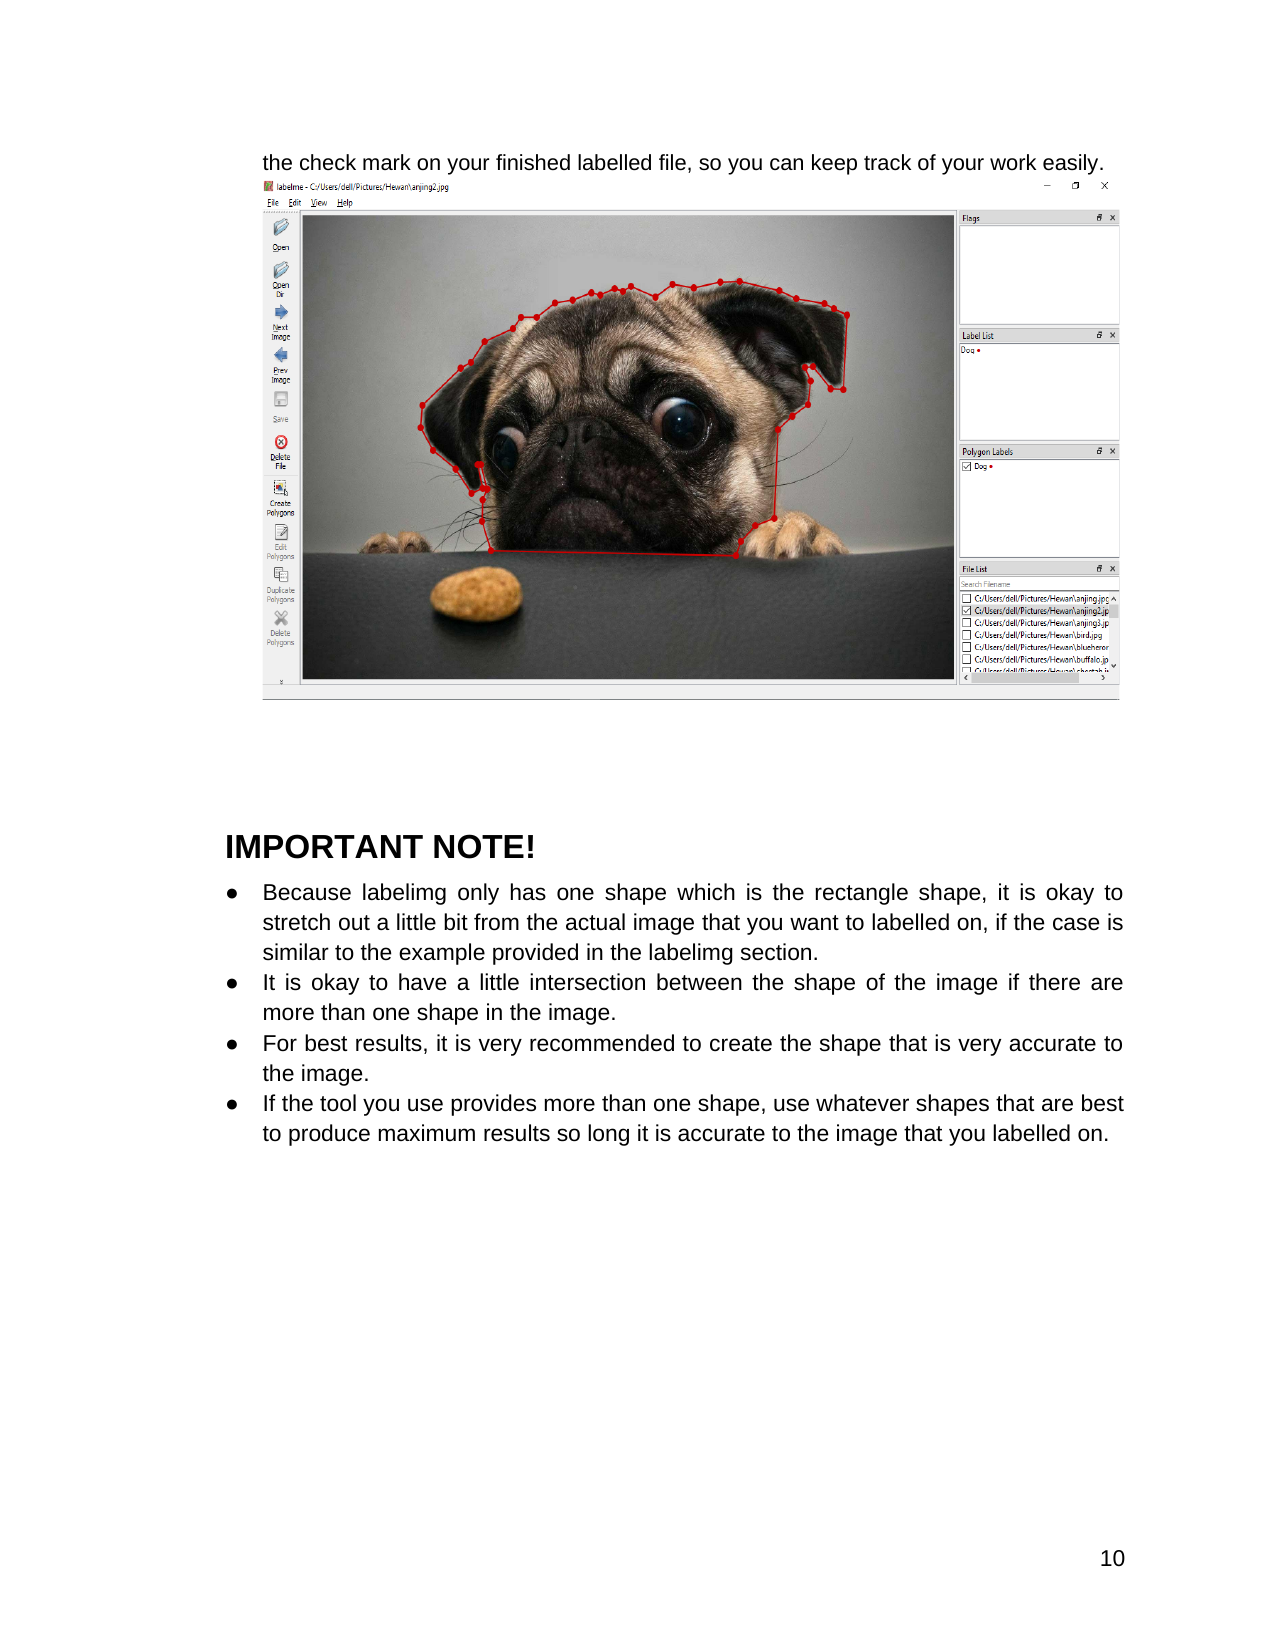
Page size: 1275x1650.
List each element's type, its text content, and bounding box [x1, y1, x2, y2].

list It is okay to have a little intersection between the shape of the image if there are more than one shape in the image. [225, 969, 1125, 1026]
list If the tool you use provides more than one shape, use whatever shapes that are best to produce maximum results so long it is accurate to the image that you labelled on. [225, 1090, 1125, 1147]
picture [262, 179, 1120, 700]
subtitle IMPORTANT NOTE! [150, 828, 1125, 866]
list For best results, it is very recommended to create the shape that is very accurate to the image. [225, 1029, 1125, 1086]
list Because labelimg only has one shape which is the rectangle shape, it is okay to stretch out a little bit from the actual image that you want to labelled on, if the case is similar to the example provided in the labelimg section. [225, 878, 1125, 965]
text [225, 150, 1125, 699]
